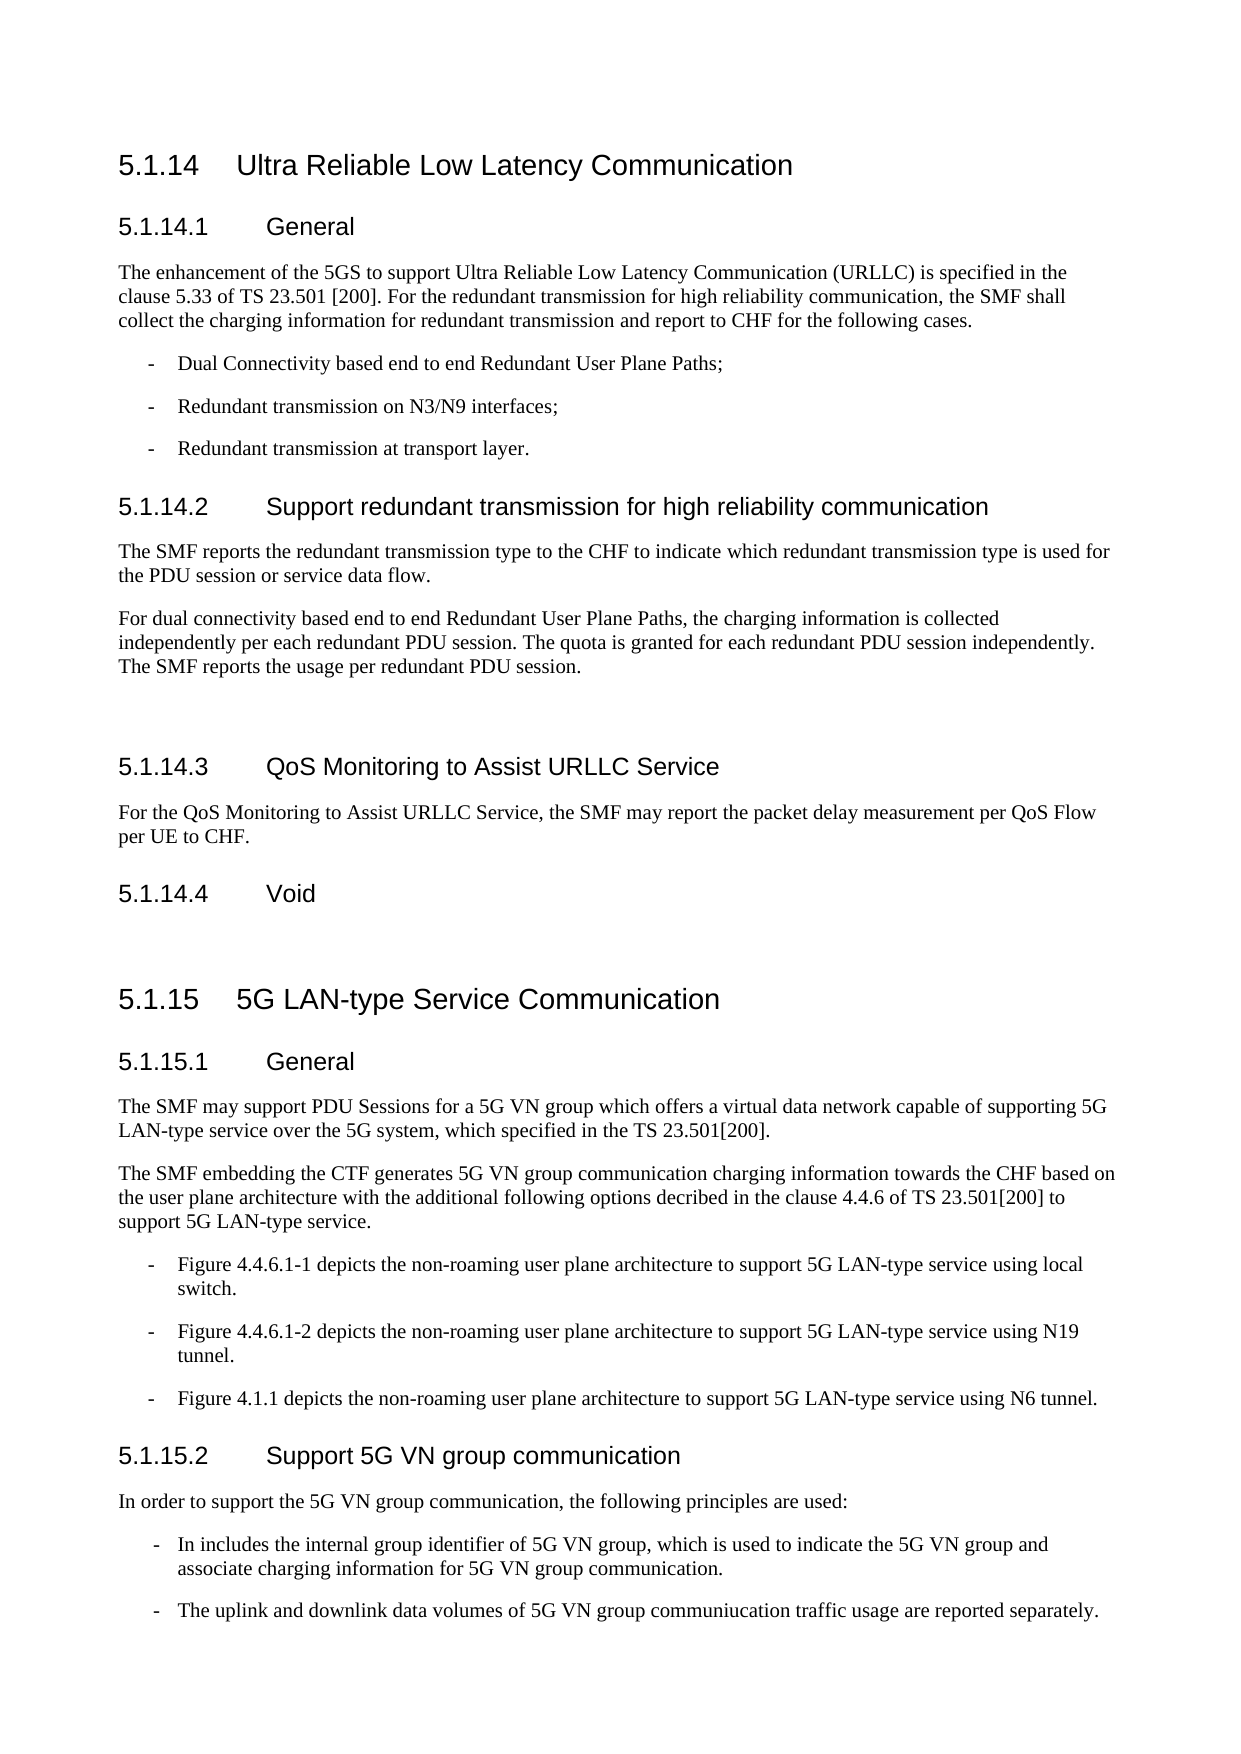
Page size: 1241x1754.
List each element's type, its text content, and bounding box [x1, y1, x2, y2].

text For dual connectivity based end to end Redundant User Plane Paths, the charging information is collected independently per each redundant PDU session. The quota is granted for each redundant PDU session independently. The SMF reports the usage per redundant PDU session. [118, 606, 1122, 678]
subtitle 5.1.14.1 General [118, 212, 1122, 241]
text - Redundant transmission on N3/N9 interfaces; [148, 393, 1122, 418]
text - Figure 4.4.6.1-1 depicts the non-roaming user plane architecture to support 5G LAN-type service using local switch. [148, 1252, 1122, 1300]
text - Dual Connectivity based end to end Redundant User Plane Paths; [148, 351, 1122, 375]
text The SMF embedding the CTF generates 5G VN group communication charging information towards the CHF based on the user plane architecture with the additional following options decribed in the clause 4.4.6 of TS 23.501[200] to support 5G LAN-type service. [118, 1161, 1122, 1233]
text The SMF may support PDU Sessions for a 5G VN group which offers a virtual data network capable of supporting 5G LAN-type service over the 5G system, which specified in the TS 23.501[200]. [118, 1094, 1122, 1142]
text The enhancement of the 5GS to support Ultra Reliable Low Latency Communication (URLLC) is specified in the clause 5.33 of TS 23.501 [200]. For the redundant transmission for high reliability communication, the SMF shall collect the charging information for redundant transmission and report to CHF for the following cases. [118, 260, 1122, 332]
text - Redundant transmission at transport layer. [148, 436, 1122, 460]
subtitle 5.1.15.2 Support 5G VN group communication [118, 1441, 1122, 1470]
text - Figure 4.4.6.1-2 depicts the non-roaming user plane architecture to support 5G LAN-type service using N19 tunnel. [148, 1319, 1122, 1367]
subtitle 5.1.14.3 QoS Monitoring to Assist URLLC Service [118, 752, 1122, 781]
text - Figure 4.1.1 depicts the non-roaming user plane architecture to support 5G LAN-type service using N6 tunnel. [148, 1386, 1122, 1410]
subtitle 5.1.15 5G LAN-type Service Communication [118, 982, 1122, 1016]
text In order to support the 5G VN group communication, the following principles are used: [118, 1489, 1122, 1513]
subtitle 5.1.14.2 Support redundant transmission for high reliability communication [118, 492, 1122, 520]
subtitle 5.1.15.1 General [118, 1047, 1122, 1076]
text The SMF reports the redundant transmission type to the CHF to indicate which redundant transmission type is used for the PDU session or service data flow. [118, 539, 1122, 587]
subtitle 5.1.14 Ultra Reliable Low Latency Communication [118, 147, 1122, 181]
text - In includes the internal group identifier of 5G VN group, which is used to indicate the 5G VN group and associate charging information for 5G VN group communication. [148, 1531, 1122, 1579]
subtitle 5.1.14.4 Void [118, 879, 1122, 908]
text For the QoS Monitoring to Assist URLLC Service, the SMF may report the packet delay measurement per QoS Flow per UE to CHF. [118, 800, 1122, 848]
text - The uplink and downlink data volumes of 5G VN group communiucation traffic usage are reported separately. [148, 1598, 1122, 1622]
